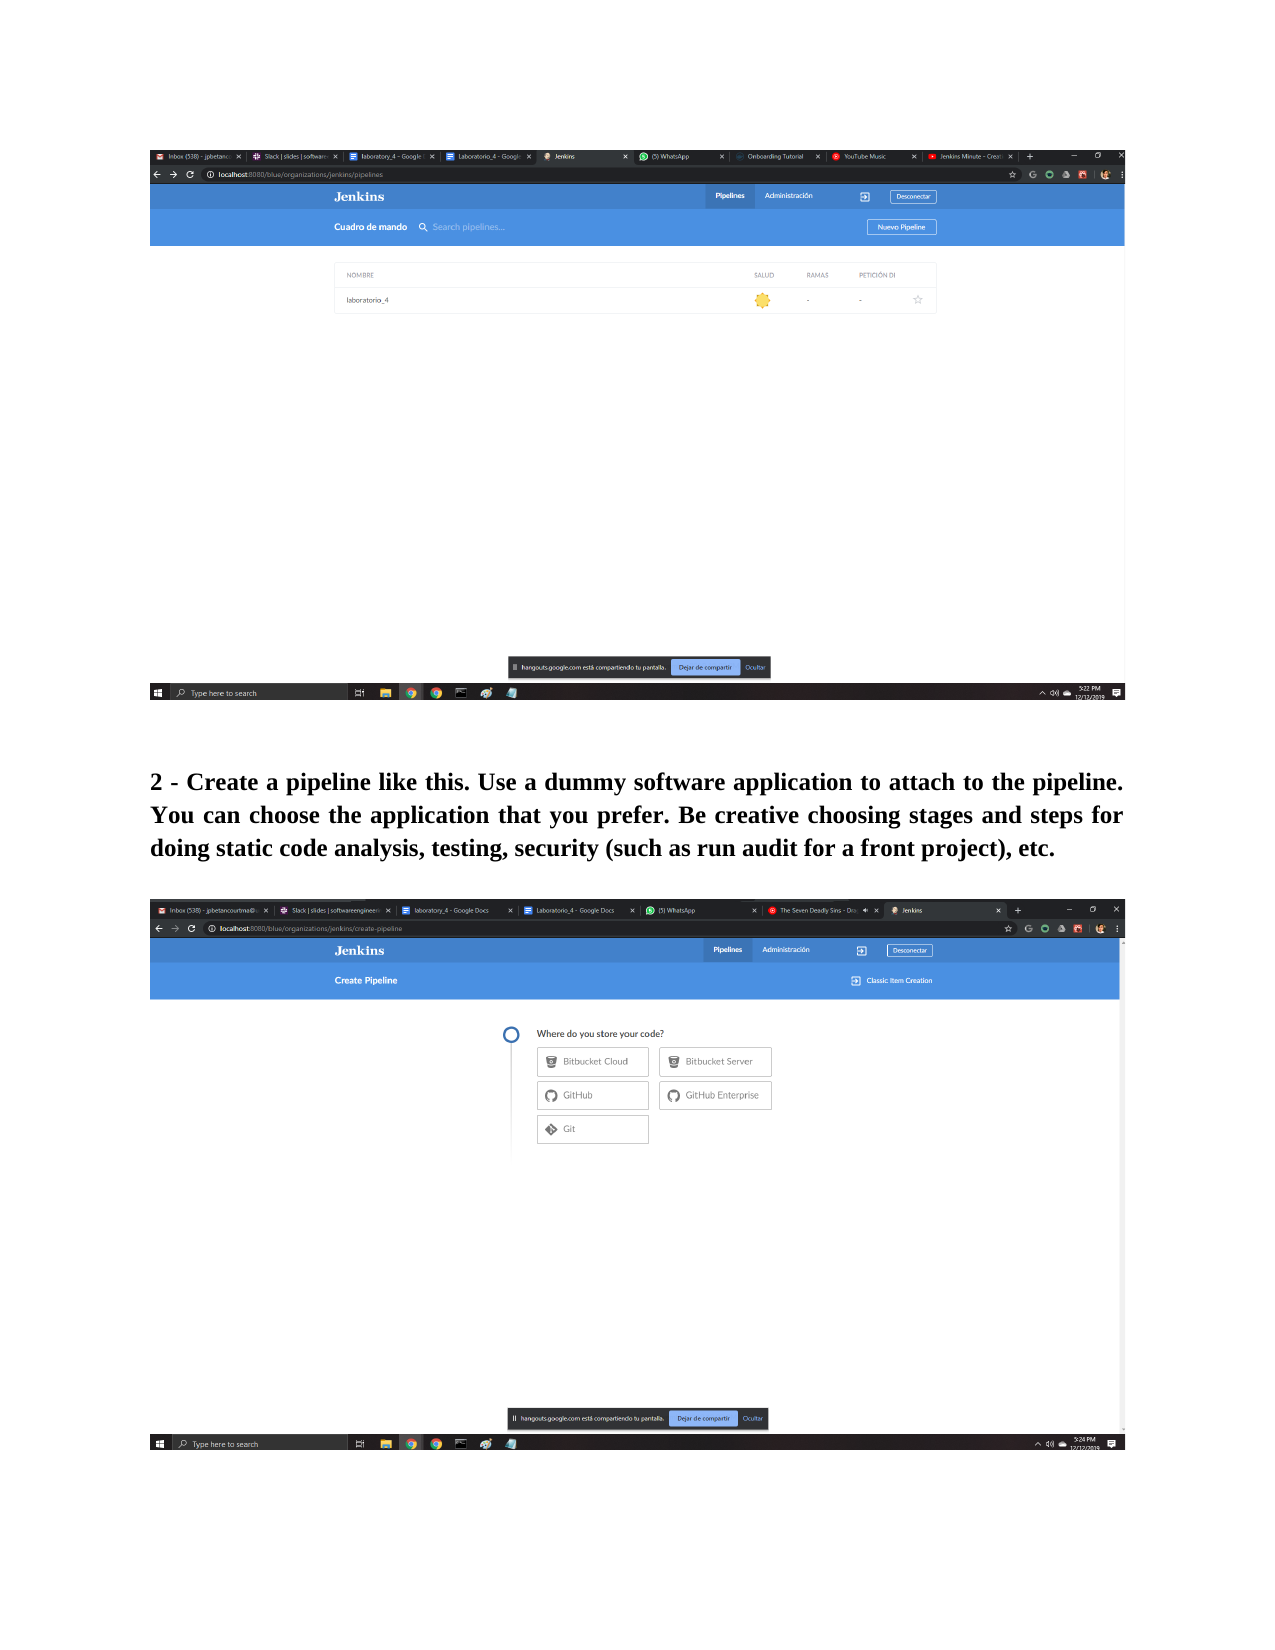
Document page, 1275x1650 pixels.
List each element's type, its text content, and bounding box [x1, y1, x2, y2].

text 2 - Create a pipeline like this. Use a dummy software application to attach to the pipeline. You can choose the application that you prefer. Be creative choosing stages and steps for doing static code analysis, testing, security (such as run audit for a front project), etc. [150, 767, 1125, 862]
picture [150, 150, 1125, 700]
picture [150, 899, 1125, 1450]
